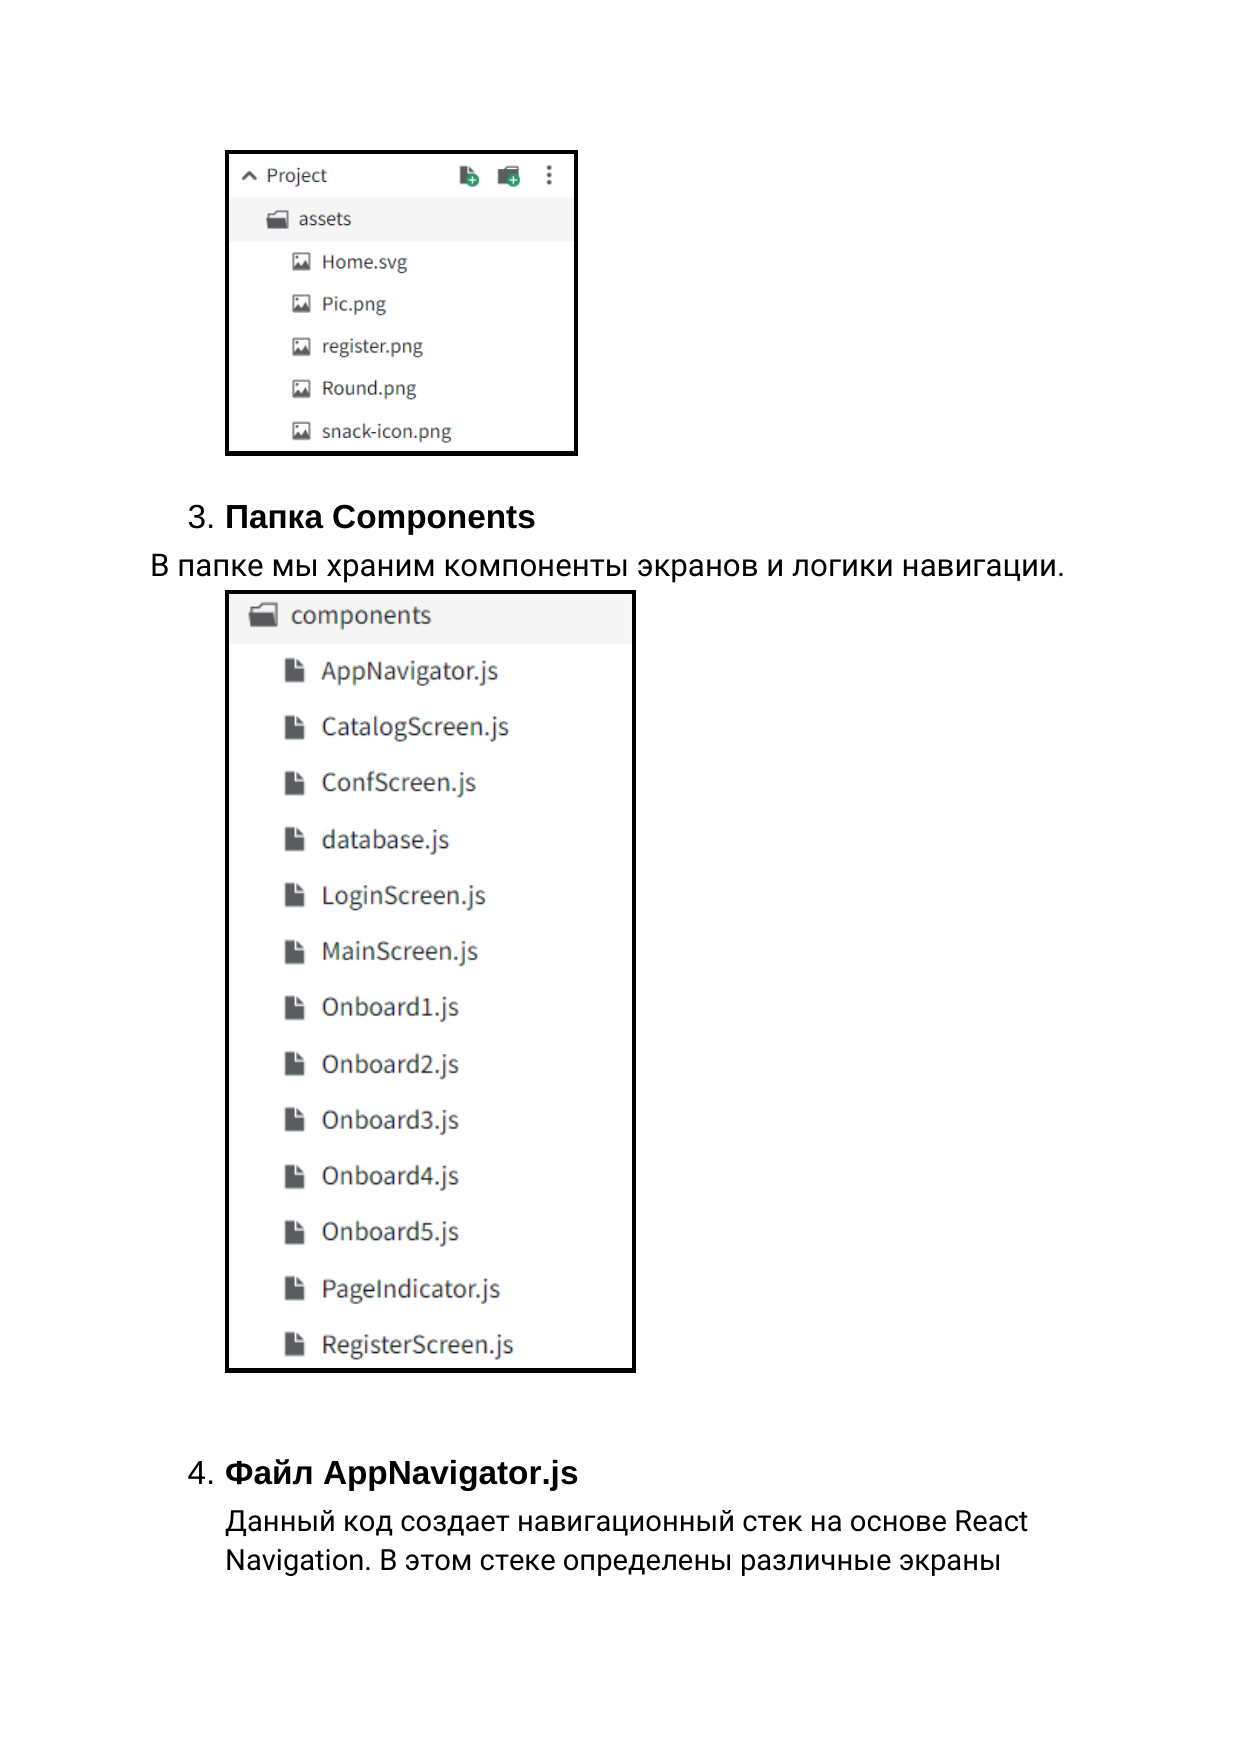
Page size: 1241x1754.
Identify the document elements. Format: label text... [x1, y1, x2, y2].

text В папке мы храним компоненты экранов и логики навигации. [150, 548, 1090, 584]
picture [229, 594, 632, 1368]
picture [229, 154, 574, 451]
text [225, 1504, 1090, 1578]
subtitle Папка Components [187, 497, 1090, 535]
subtitle Файл AppNavigator.js [187, 1453, 1090, 1492]
